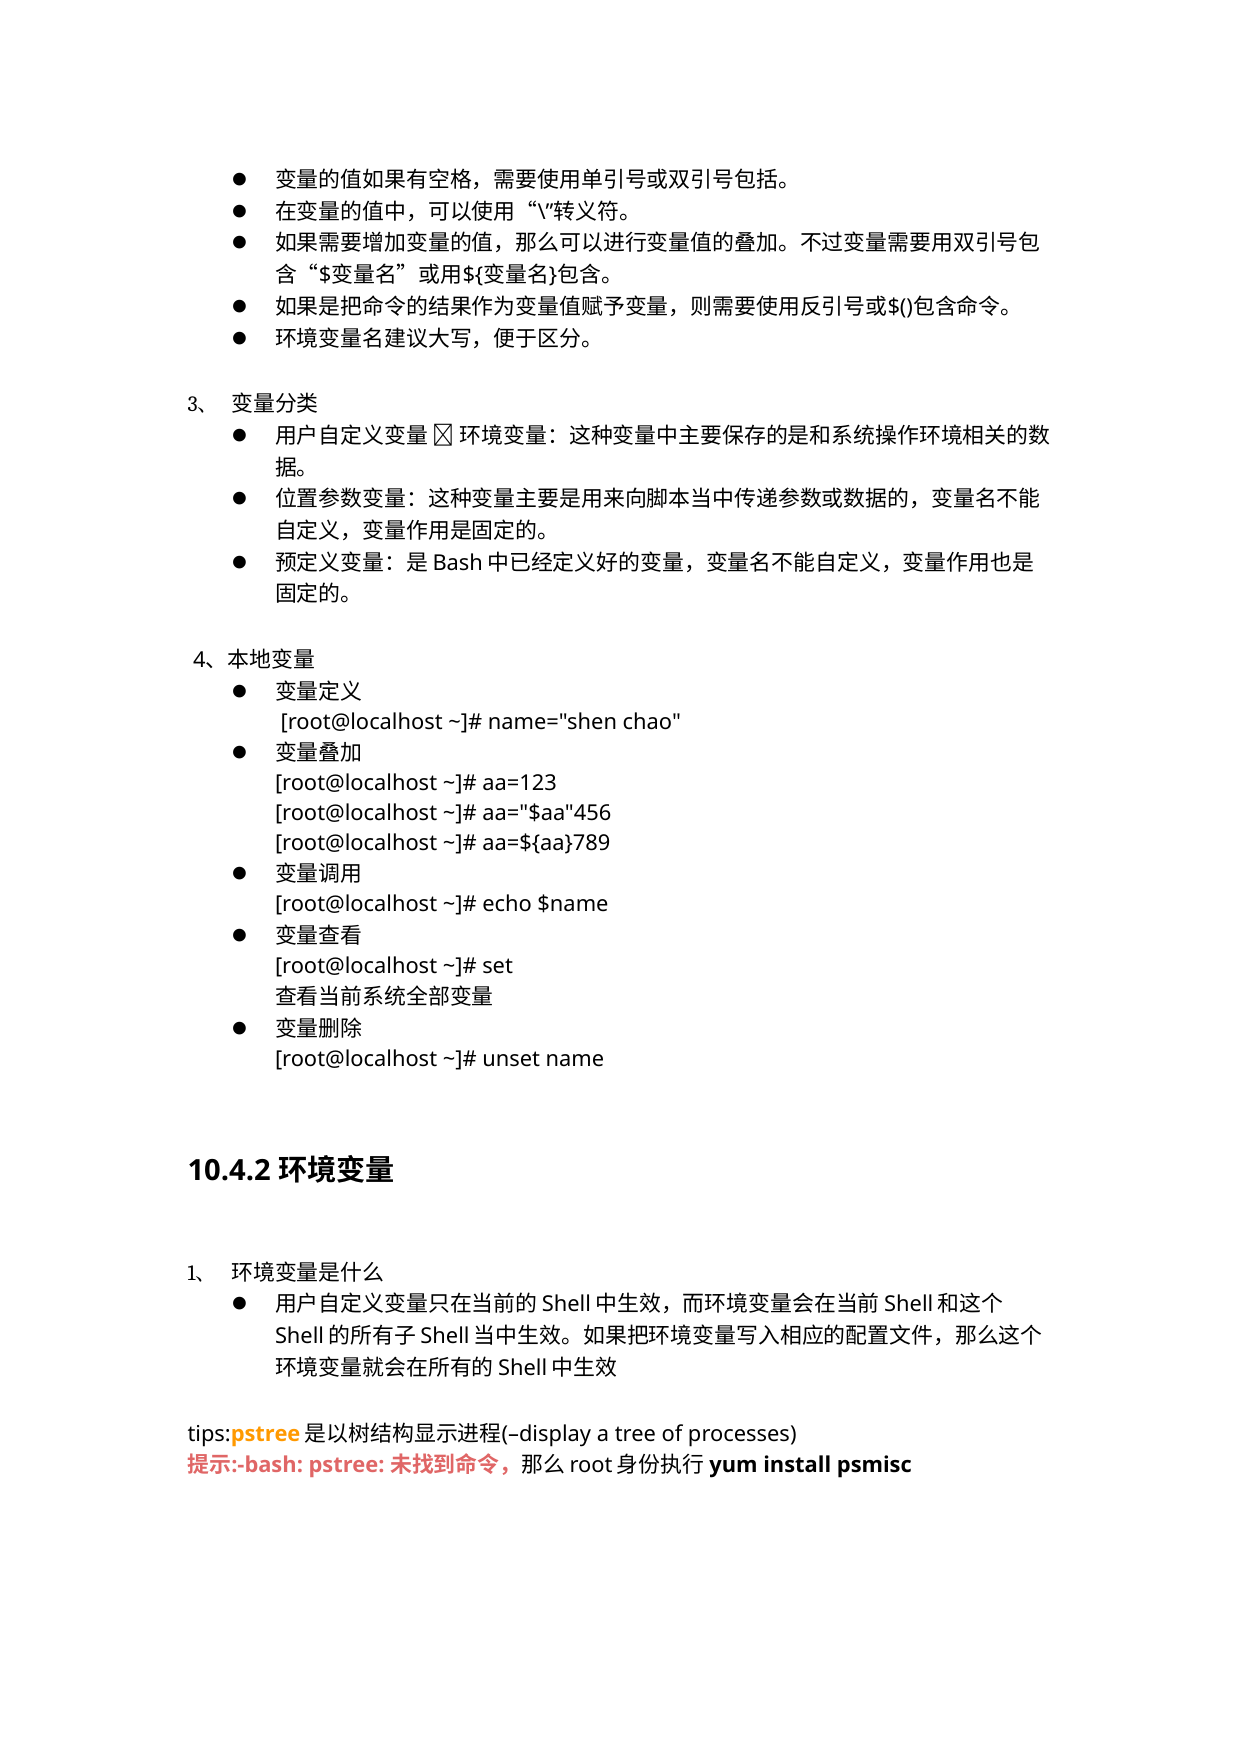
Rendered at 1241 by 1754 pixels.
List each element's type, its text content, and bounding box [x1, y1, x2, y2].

list 变量的值如果有空格，需要使用单引号或双引号包括。 [231, 162, 1053, 194]
text [root@localhost ~]# echo $name [275, 888, 1053, 918]
text 查看当前系统全部变量 [275, 979, 1053, 1011]
list 变量查看 [231, 918, 1053, 949]
text [root@localhost ~]# aa="$aa"456 [275, 797, 1053, 827]
list 用户自定义变量  环境变量：这种变量中主要保存的是和系统操作环境相关的数据。 [231, 418, 1053, 481]
list 变量分类 [187, 386, 1053, 418]
list 如果是把命令的结果作为变量值赋予变量，则需要使用反引号或$()包含命令。 [231, 289, 1053, 321]
text tips:pstree是以树结构显示进程(–display a tree of processes) [187, 1416, 1053, 1447]
list 如果需要增加变量的值，那么可以进行变量值的叠加。不过变量需要用双引号包含“$变量名”或用${变量名}包含。 [231, 225, 1053, 289]
list 变量定义 [231, 674, 1053, 706]
list 预定义变量：是Bash中已经定义好的变量，变量名不能自定义，变量作用也是固定的。 [231, 545, 1053, 608]
subtitle 10.4.2 环境变量 [187, 1136, 1053, 1201]
text 提示:-bash: pstree: 未找到命令，那么root身份执行 yum install psmisc [187, 1447, 1053, 1479]
text [root@localhost ~]# set [275, 949, 1053, 979]
list 变量删除 [231, 1011, 1053, 1043]
text [root@localhost ~]# name="shen chao" [275, 706, 1053, 735]
list 变量调用 [231, 856, 1053, 888]
list 变量叠加 [231, 735, 1053, 767]
text [root@localhost ~]# aa=123 [275, 767, 1053, 797]
list 位置参数变量：这种变量主要是用来向脚本当中传递参数或数据的，变量名不能自定义，变量作用是固定的。 [231, 481, 1053, 545]
text [root@localhost ~]# unset name [275, 1043, 1053, 1072]
list 环境变量是什么 [187, 1254, 1053, 1286]
list 用户自定义变量只在当前的Shell中生效，而环境变量会在当前Shell和这个Shell的所有子Shell当中生效。如果把环境变量写入相应的配置文件，那么这个环境变量就会在所有的Shell中生效 [231, 1286, 1053, 1382]
text 4、本地变量 [187, 642, 1053, 674]
list 在变量的值中，可以使用“\”转义符。 [231, 194, 1053, 225]
text [root@localhost ~]# aa=${aa}789 [275, 827, 1053, 856]
list 环境变量名建议大写，便于区分。 [231, 321, 1053, 352]
